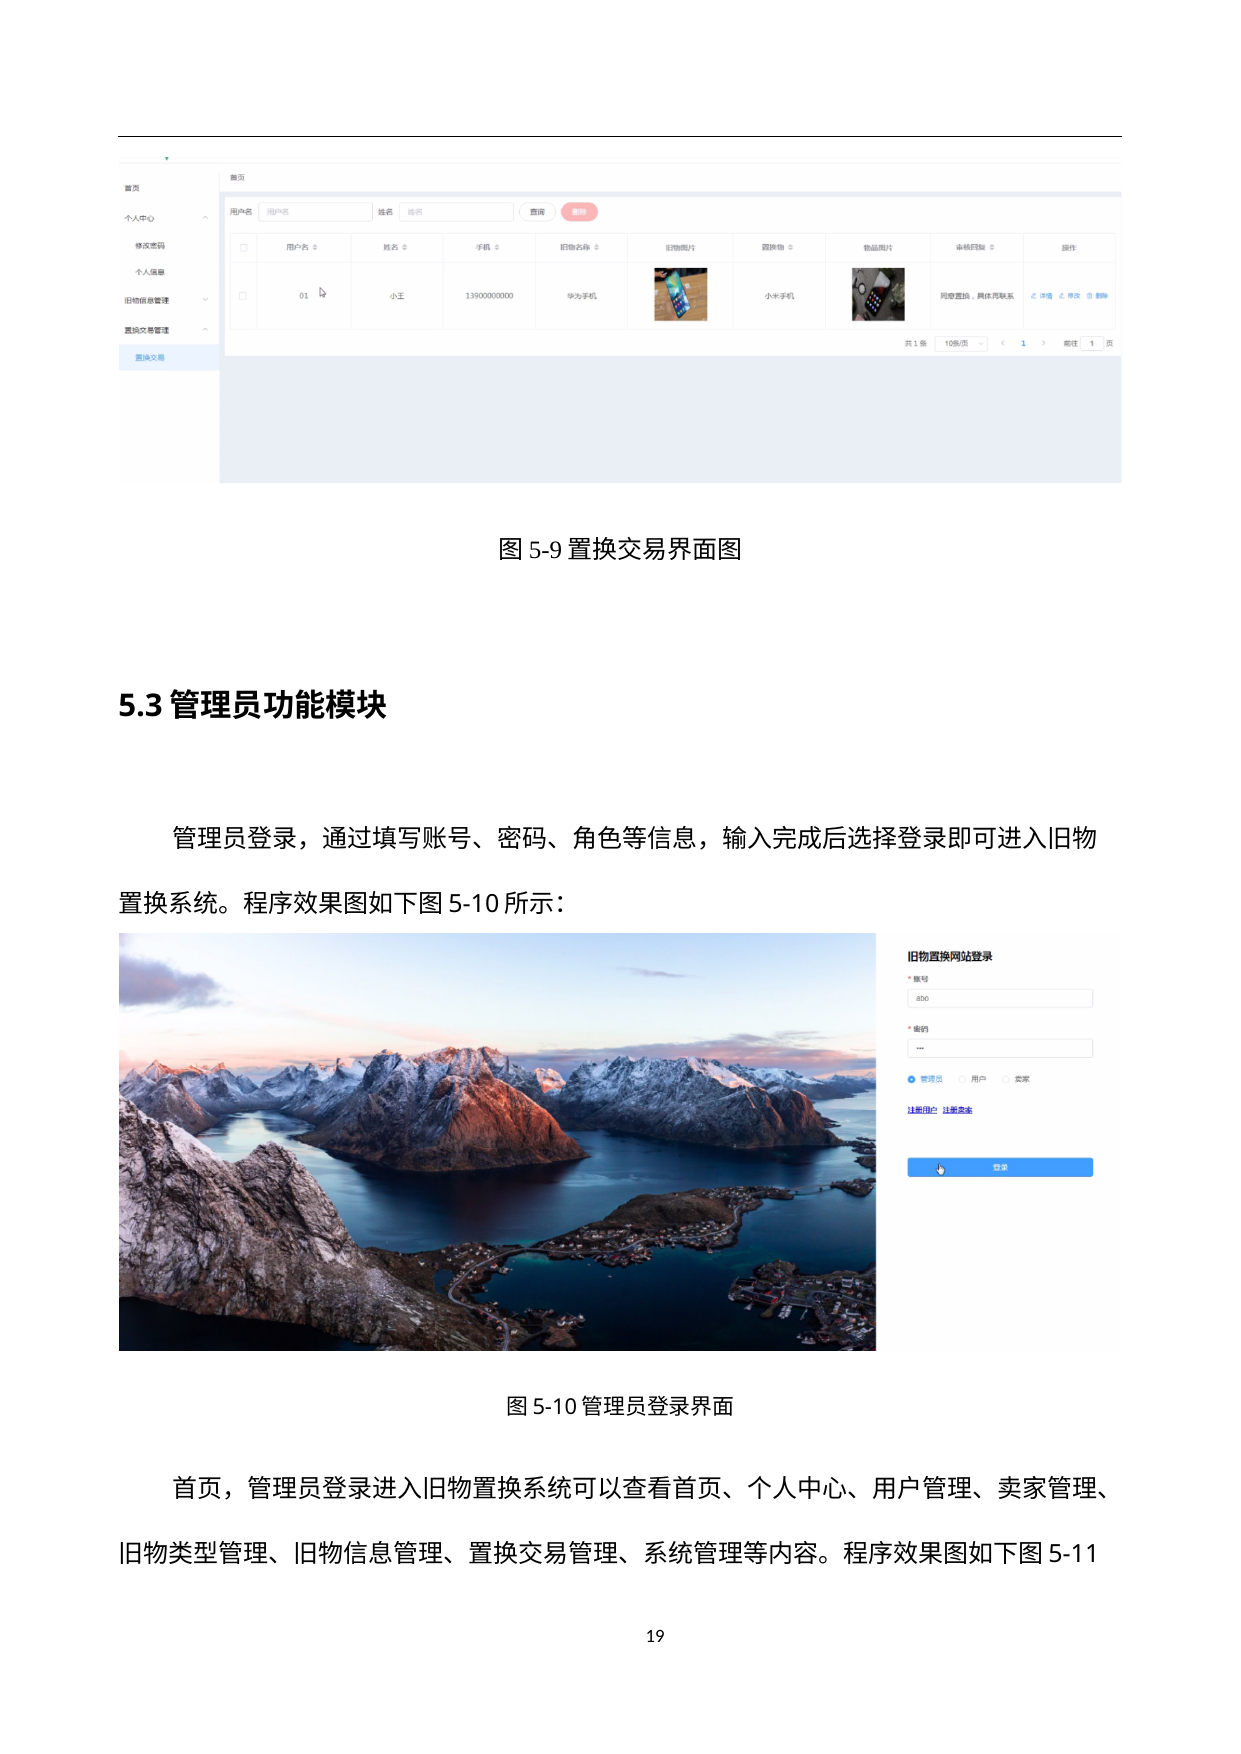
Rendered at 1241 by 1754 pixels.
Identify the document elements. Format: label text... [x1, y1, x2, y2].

text 管理员登录，通过填写账号、密码、角色等信息，输入完成后选择登录即可进入旧物置换系统。程序效果图如下图5-10所示： [118, 804, 1122, 934]
picture [118, 157, 1122, 483]
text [118, 1454, 1122, 1584]
text 图5-10管理员登录界面 [118, 1389, 1122, 1421]
text 图5-9置换交易界面图 [118, 515, 1122, 580]
picture [119, 933, 1122, 1351]
text 5.3管理员功能模块 [118, 670, 1122, 735]
